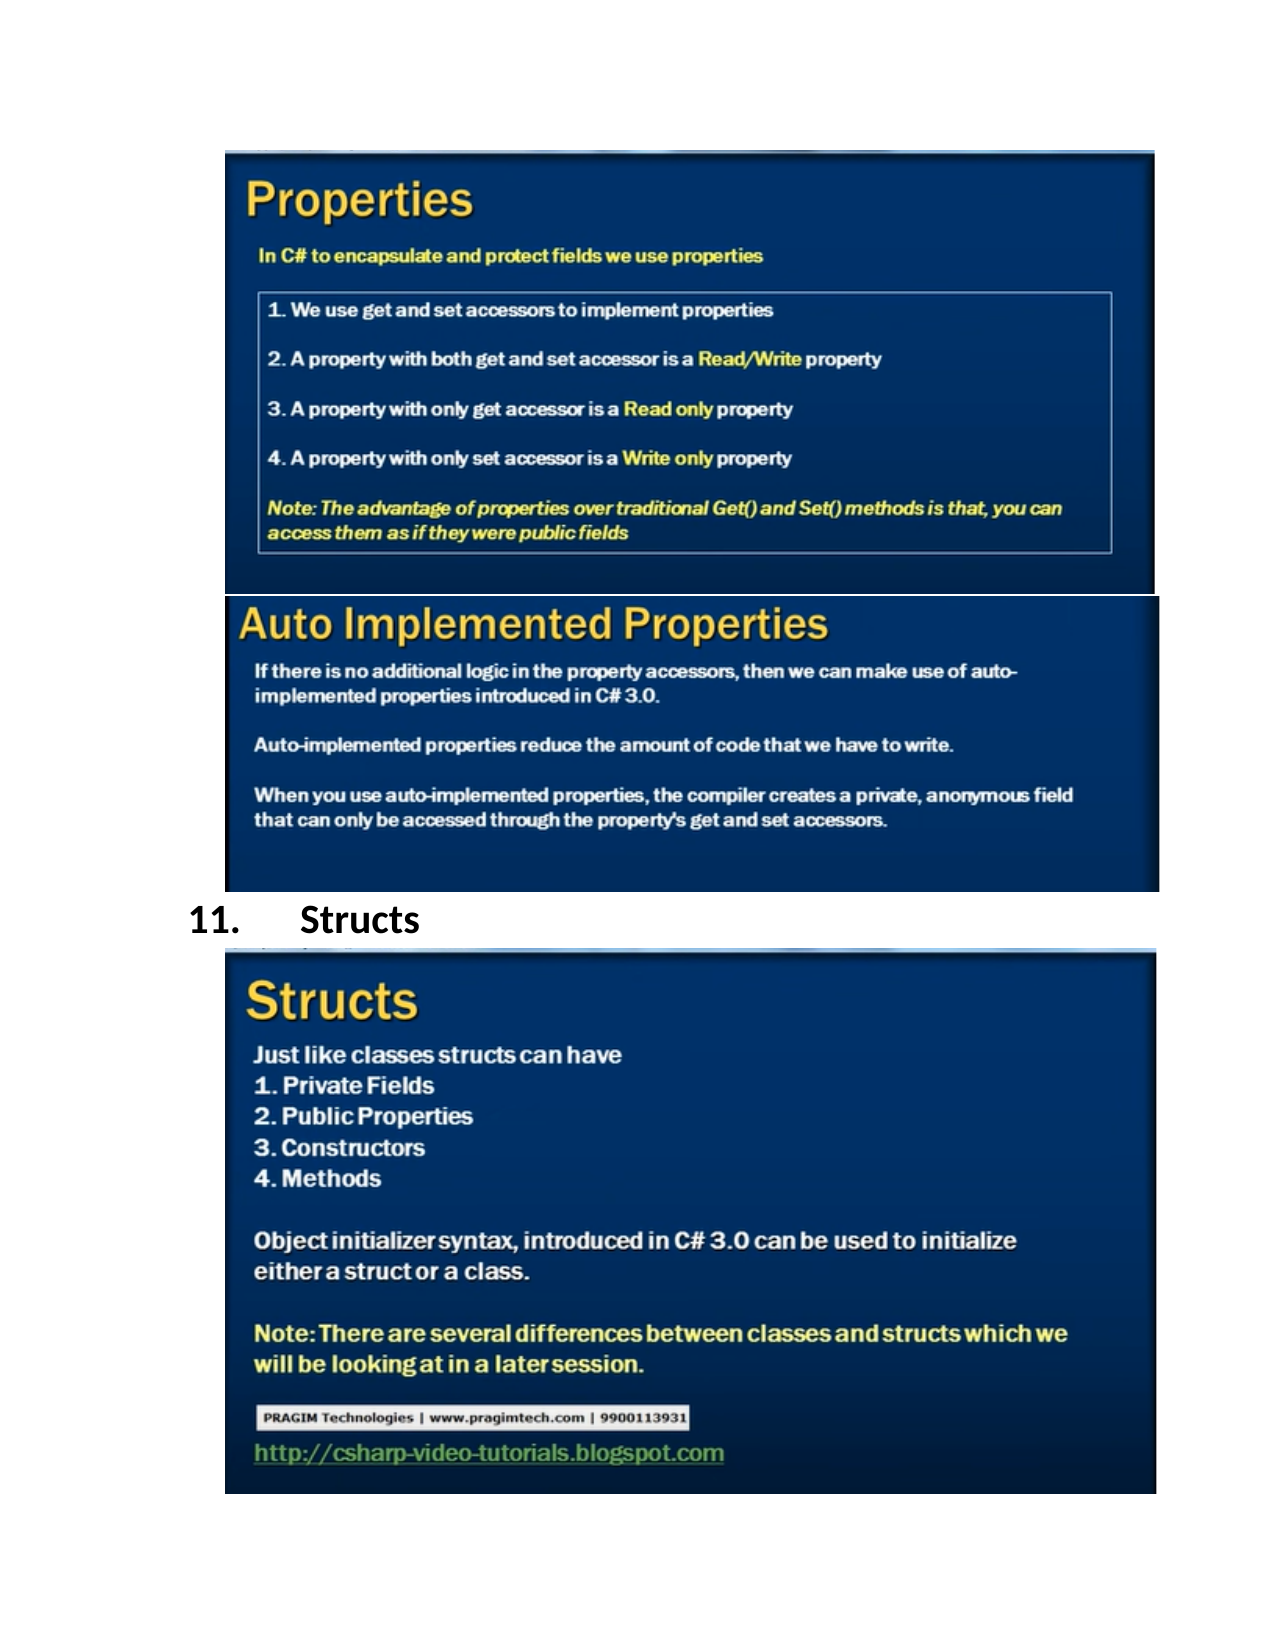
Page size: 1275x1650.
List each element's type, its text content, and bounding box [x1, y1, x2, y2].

picture [225, 596, 1160, 892]
picture [225, 150, 1155, 594]
picture [225, 948, 1157, 1494]
list Structs [187, 893, 1125, 944]
